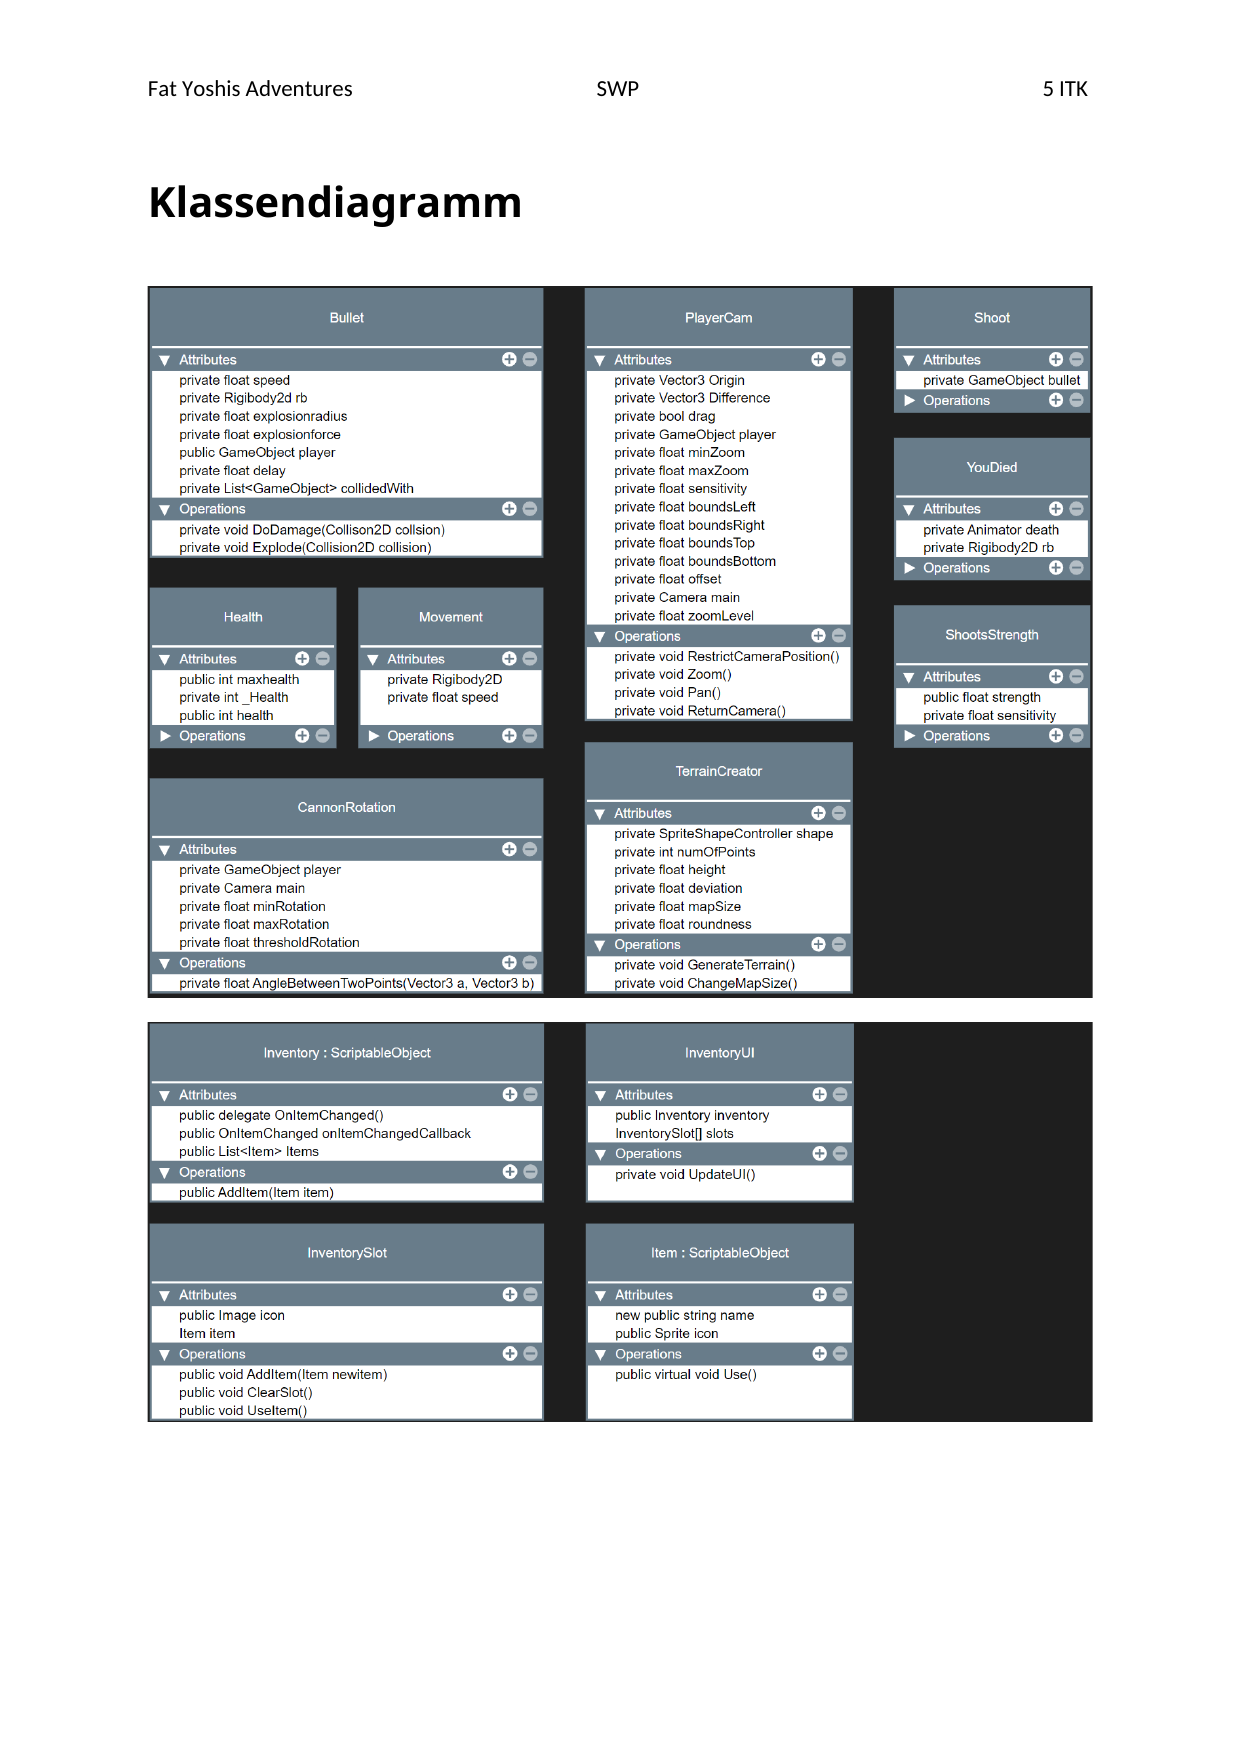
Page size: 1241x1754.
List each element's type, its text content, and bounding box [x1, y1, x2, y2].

picture [147, 286, 1093, 998]
picture [147, 1022, 1093, 1422]
subtitle Klassendiagramm [148, 173, 1093, 229]
